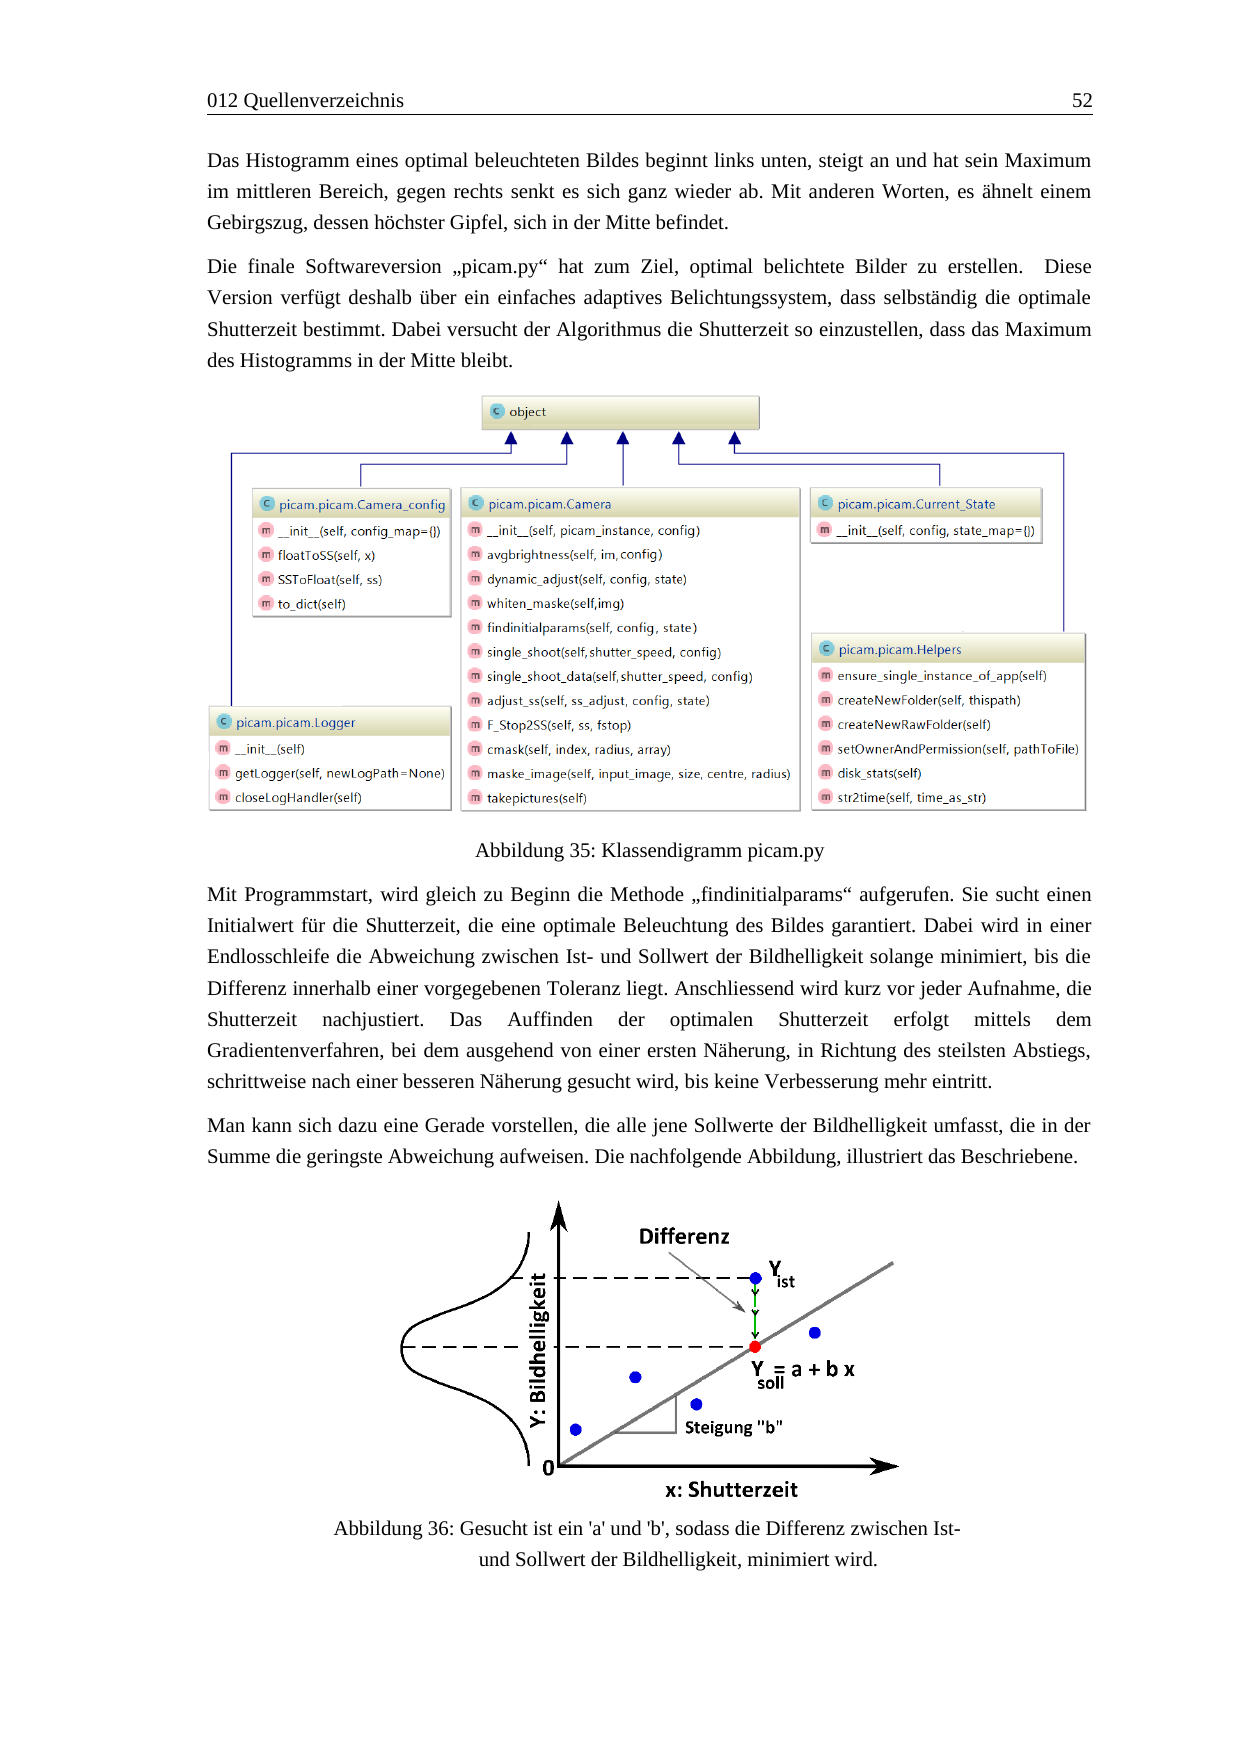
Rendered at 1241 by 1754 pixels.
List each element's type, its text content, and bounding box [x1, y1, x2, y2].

text Mit Programmstart, wird gleich zu Beginn die Methode „findinitialparams“ aufgerufen. Sie sucht einen Initialwert für die Shutterzeit, die eine optimale Beleuchtung des Bildes garantiert. Dabei wird in einer Endlosschleife die Abweichung zwischen Ist- und Sollwert der Bildhelligkeit solange minimiert, bis die Differenz innerhalb einer vorgegebenen Toleranz liegt. Anschliessend wird kurz vor jeder Aufnahme, die Shutterzeit nachjustiert. Das Auffinden der optimalen Shutterzeit erfolgt mittels dem Gradientenverfahren, bei dem ausgehend von einer ersten Näherung, in Richtung des steilsten Abstiegs, schrittweise nach einer besseren Näherung gesucht wird, bis keine Verbesserung mehr eintritt. [207, 882, 1093, 1093]
text Das Histogramm eines optimal beleuchteten Bildes beginnt links unten, steigt an und hat sein Maximum im mittleren Bereich, gegen rechts senkt es sich ganz wieder ab. Mit anderen Worten, es ähnelt einem Gebirgszug, dessen höchster Gipfel, sich in der Mitte befindet. [207, 148, 1093, 234]
picture [206, 391, 1092, 819]
text Abbildung 36: Gesucht ist ein 'a' und 'b', sodass die Differenz zwischen Ist- und Sollwert der Bildhelligkeit, minimiert wird. [207, 1516, 1093, 1571]
text Abbildung 35: Klassendigramm picam.py [207, 838, 1093, 862]
text Die finale Softwareversion „picam.py“ hat zum Ziel, optimal belichtete Bilder zu erstellen. Diese Version verfügt deshalb über ein einfaches adaptives Belichtungssystem, dass selbständig die optimale Shutterzeit bestimmt. Dabei versucht der Algorithmus die Shutterzeit so einzustellen, dass das Maximum des Histogramms in der Mitte bleibt. [207, 254, 1093, 372]
picture [400, 1200, 900, 1497]
text Man kann sich dazu eine Gerade vorstellen, die alle jene Sollwerte der Bildhelligkeit umfasst, die in der Summe die geringste Abweichung aufweisen. Die nachfolgende Abbildung, illustriert das Beschriebene. [207, 1113, 1093, 1168]
